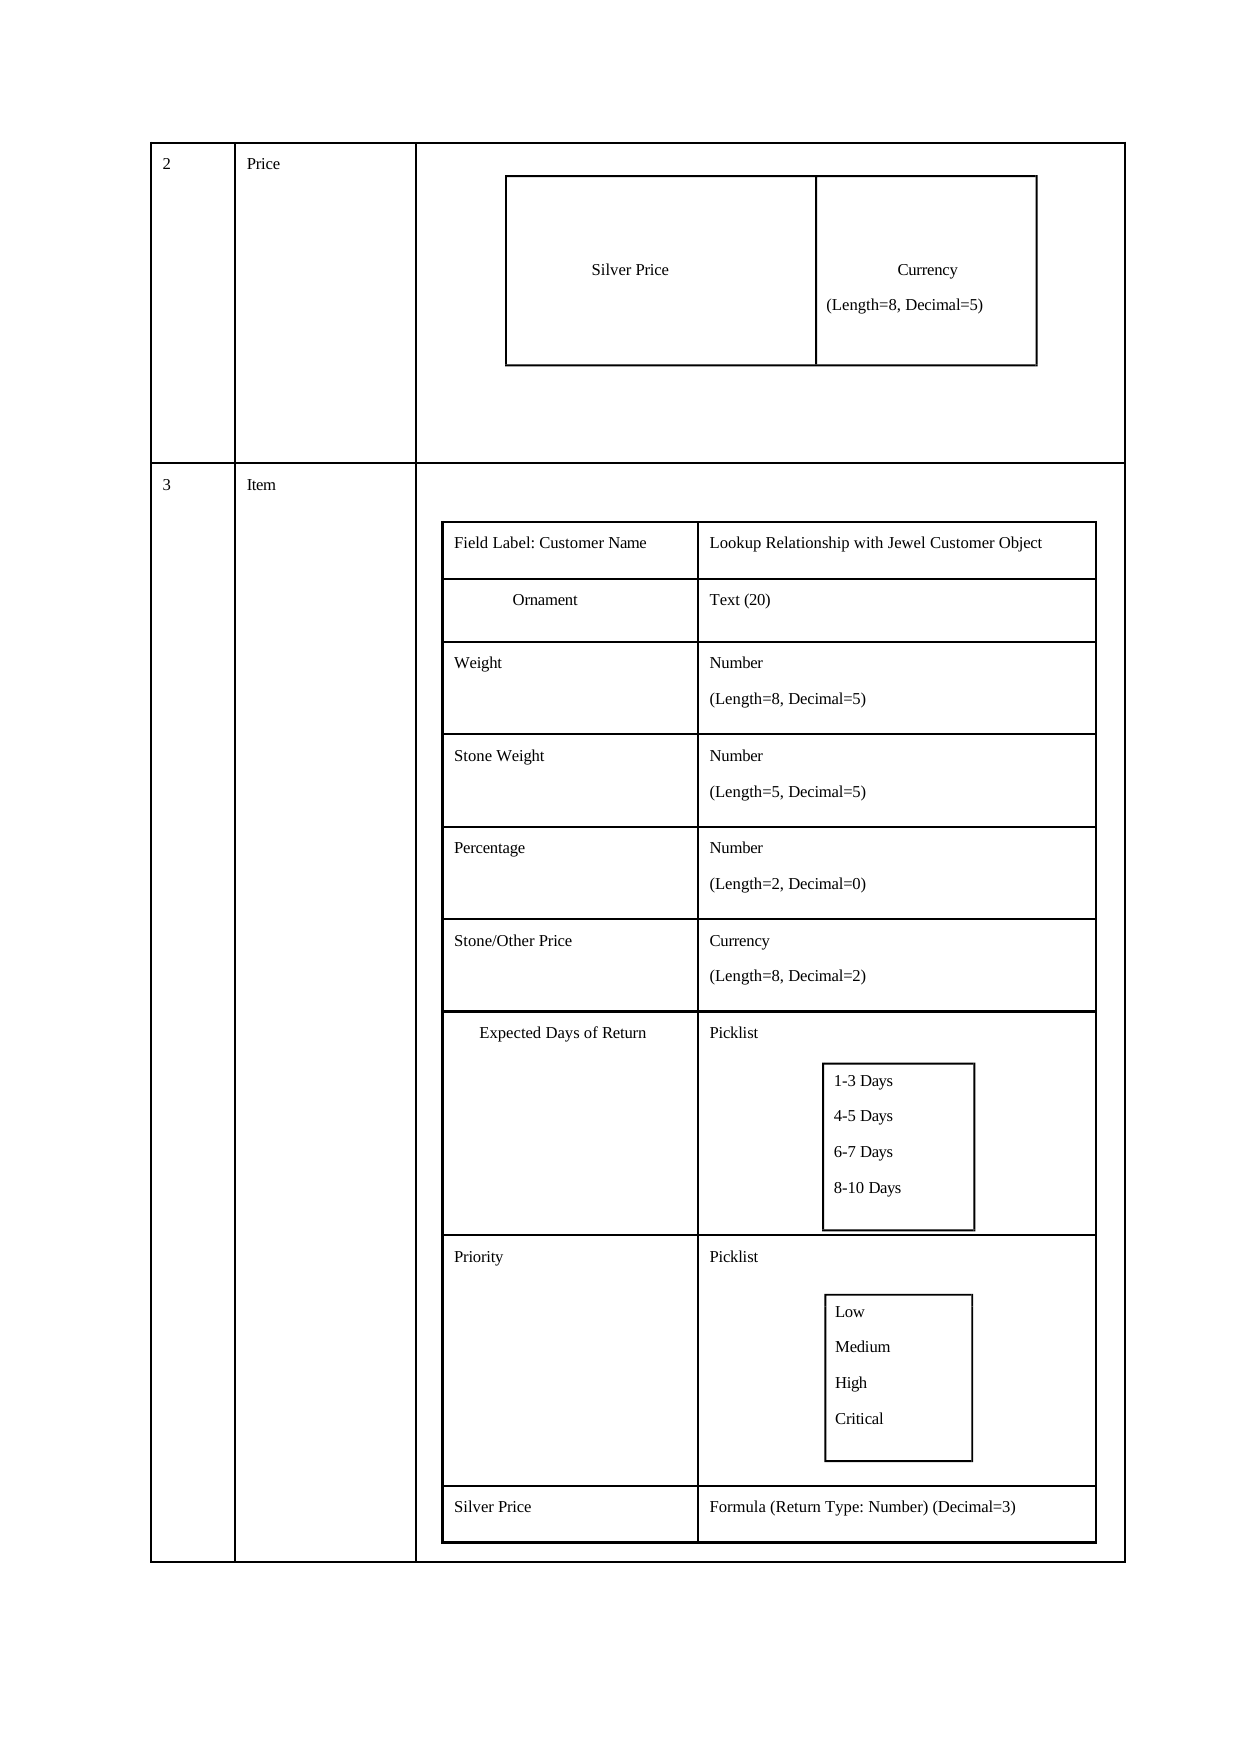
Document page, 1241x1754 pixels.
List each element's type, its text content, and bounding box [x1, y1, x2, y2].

table_header Price [236, 144, 415, 462]
table_header Silver Price Currency (Length=8, Decimal=5) [417, 144, 1124, 462]
table_cell [417, 464, 1124, 1561]
table_cell 3 [152, 464, 234, 1561]
table_header 2 [152, 144, 234, 462]
table_cell Item [236, 464, 415, 1561]
